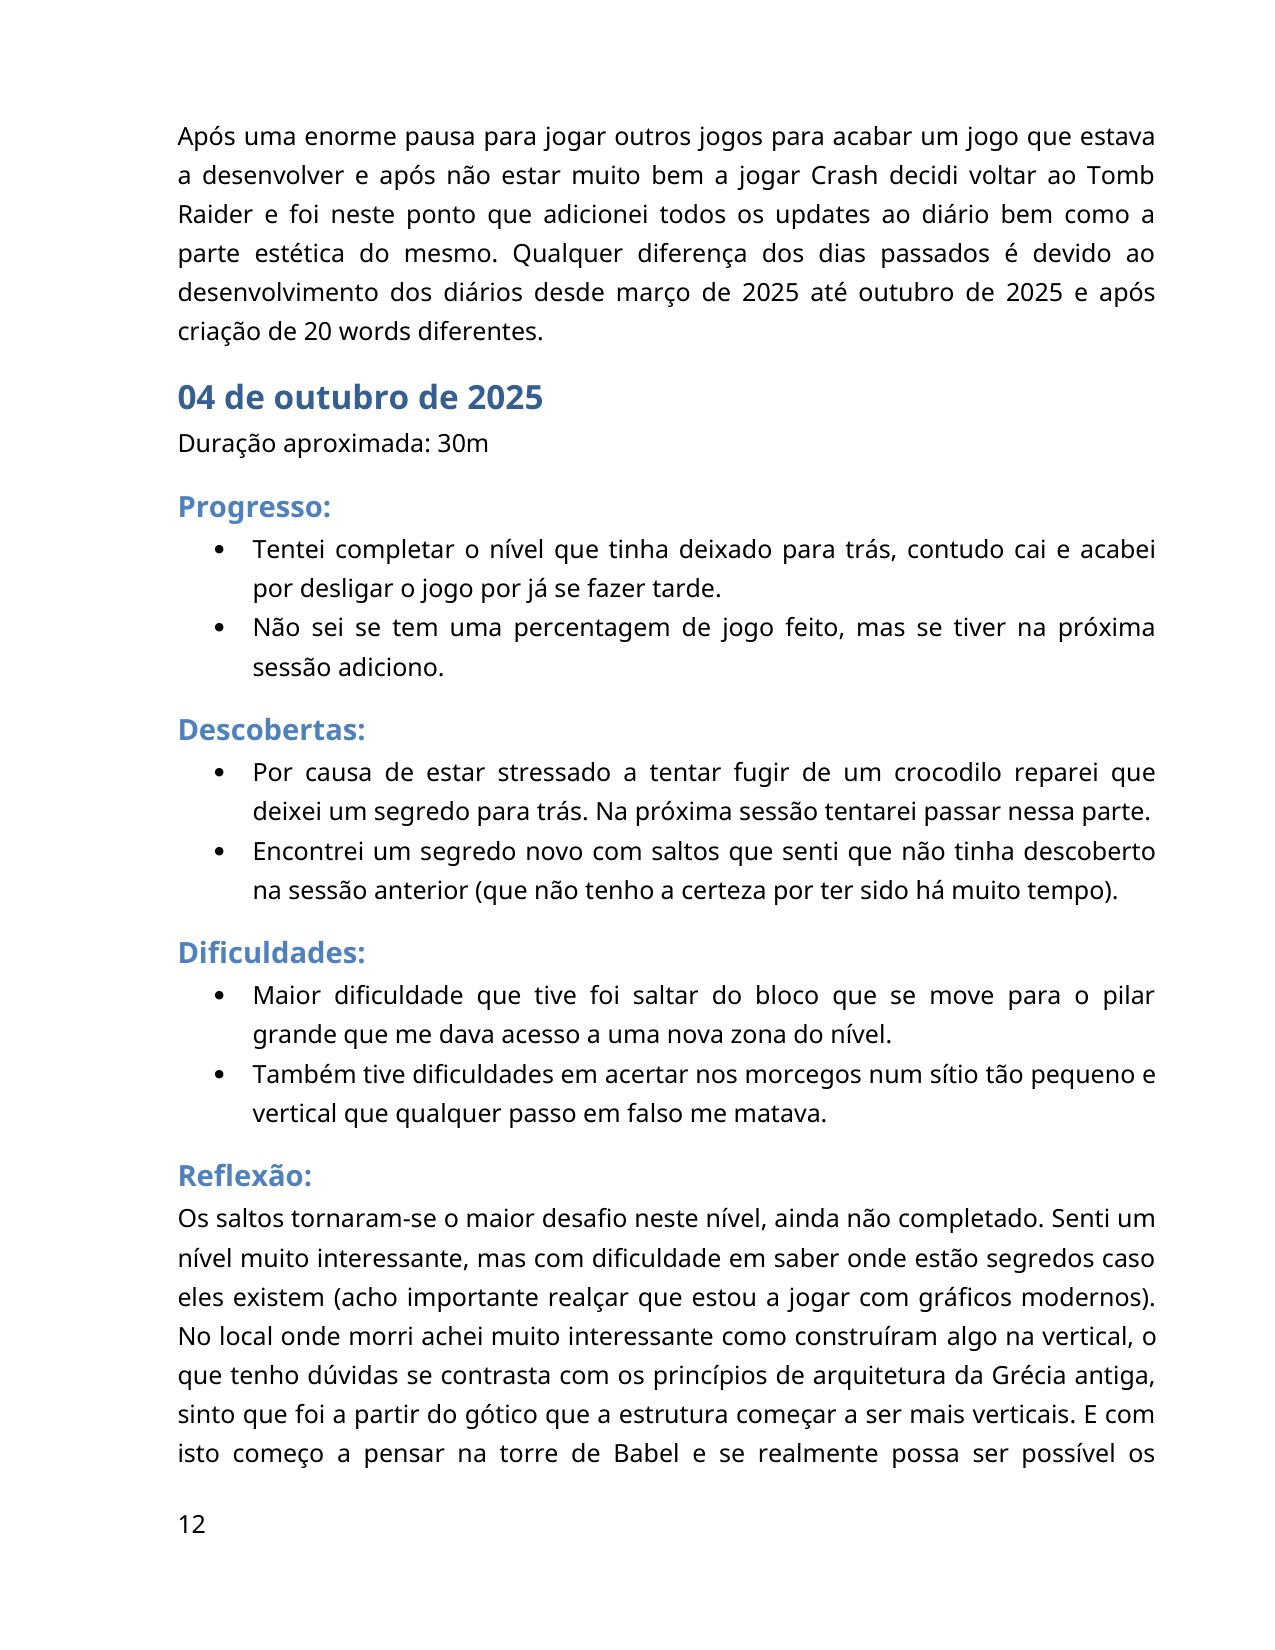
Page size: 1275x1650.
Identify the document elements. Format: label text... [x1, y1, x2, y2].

list Encontrei um segredo novo com saltos que senti que não tinha descoberto na sessão anterior (que não tenho a certeza por ter sido há muito tempo). [215, 833, 1157, 906]
list Tentei completar o nível que tinha deixado para trás, contudo cai e acabei por desligar o jogo por já se fazer tarde. [215, 532, 1157, 605]
list Maior dificuldade que tive foi saltar do bloco que se move para o pilar grande que me dava acesso a uma nova zona do nível. [215, 978, 1157, 1051]
subtitle Progresso: [177, 486, 1157, 526]
subtitle 04 de outubro de 2025 [177, 374, 1157, 419]
subtitle Reflexão: [177, 1156, 1157, 1195]
text Após uma enorme pausa para jogar outros jogos para acabar um jogo que estava a desenvolver e após não estar muito bem a jogar Crash decidi voltar ao Tomb Raider e foi neste ponto que adicionei todos os updates ao diário bem como a parte estética do mesmo. Qualquer diferença dos dias passados é devido ao desenvolvimento dos diários desde março de 2025 até outubro de 2025 e após criação de 20 words diferentes. [177, 118, 1157, 348]
text Duração aproximada: 30m [177, 426, 1157, 460]
list Não sei se tem uma percentagem de jogo feito, mas se tiver na próxima sessão adiciono. [215, 610, 1157, 683]
list Por causa de estar stressado a tentar fugir de um crocodilo reparei que deixei um segredo para trás. Na próxima sessão tentarei passar nessa parte. [215, 755, 1157, 828]
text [177, 1201, 1157, 1470]
subtitle Descobertas: [177, 709, 1157, 749]
list Também tive dificuldades em acertar nos morcegos num sítio tão pequeno e vertical que qualquer passo em falso me matava. [215, 1056, 1157, 1129]
subtitle Dificuldades: [177, 932, 1157, 972]
